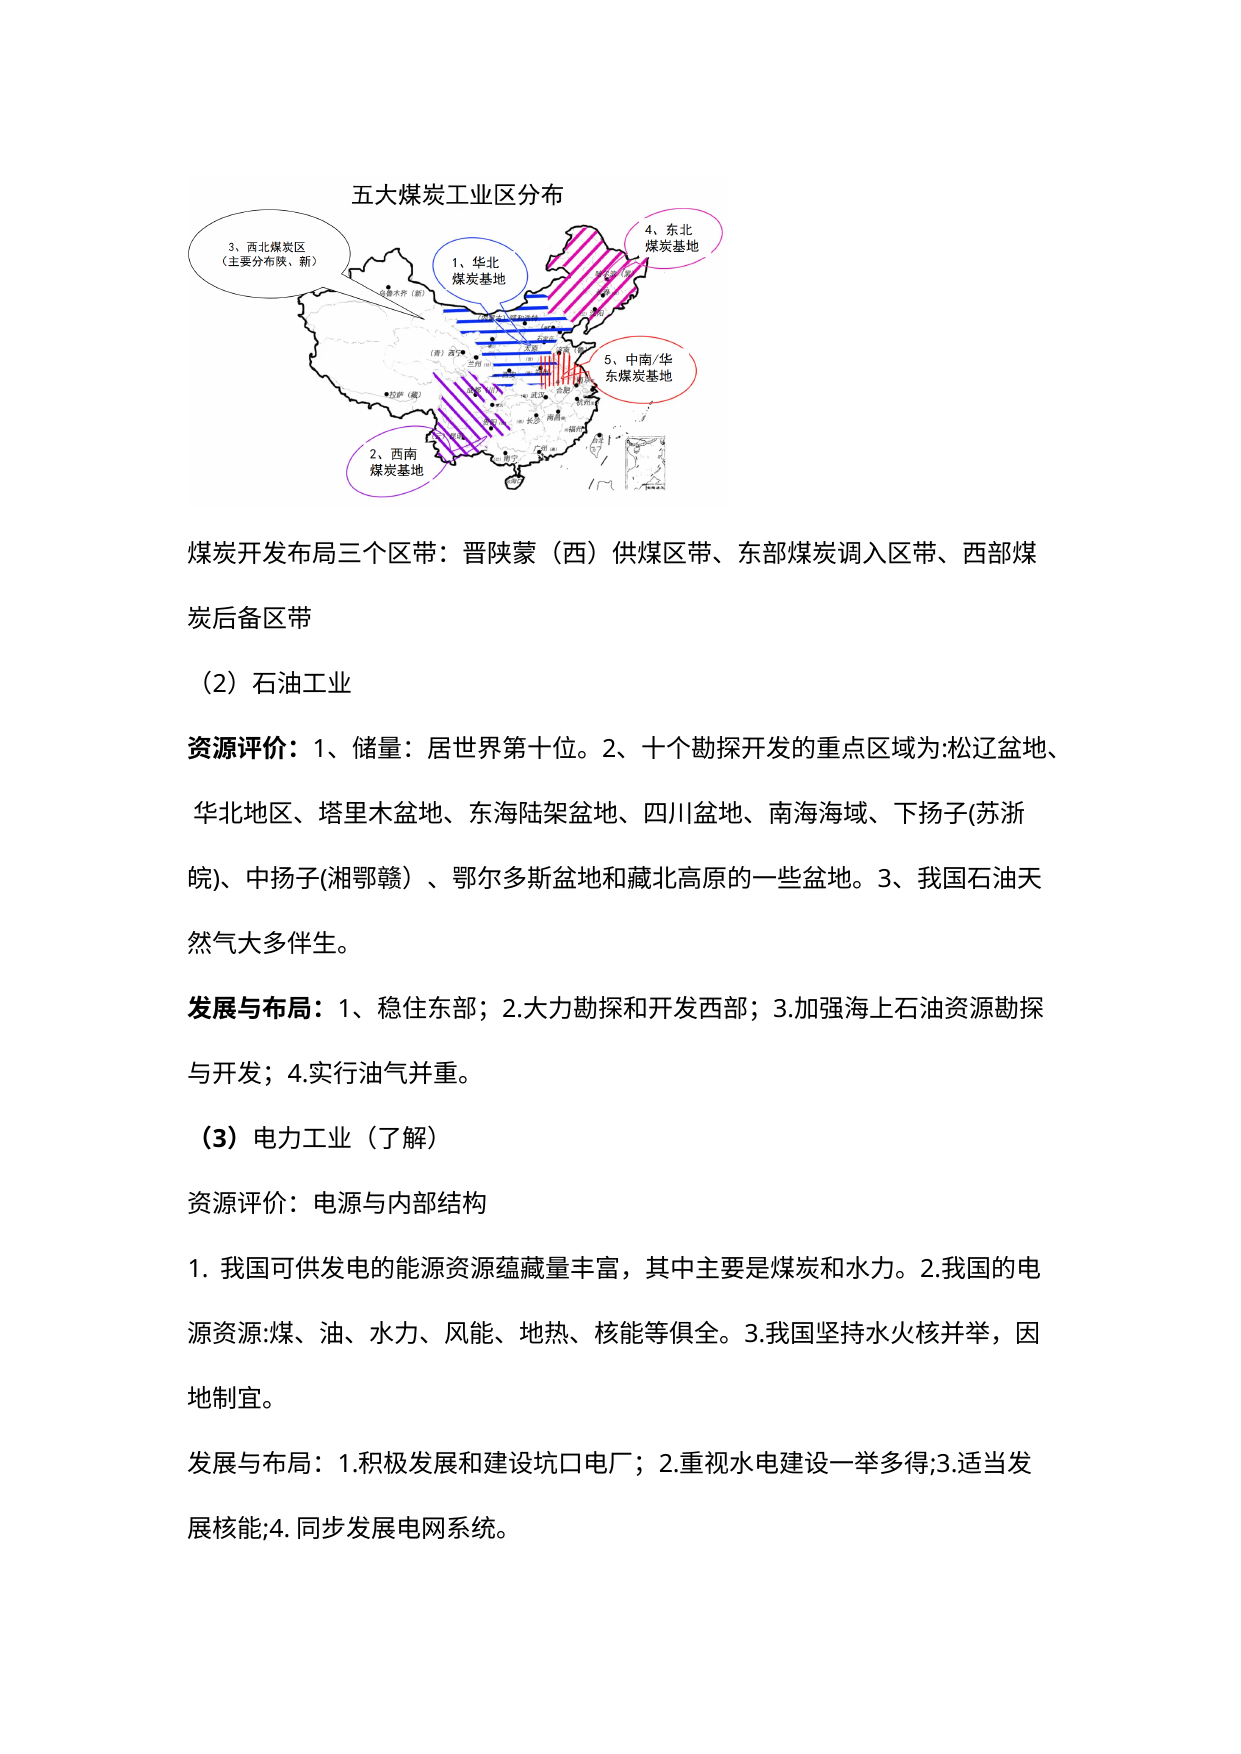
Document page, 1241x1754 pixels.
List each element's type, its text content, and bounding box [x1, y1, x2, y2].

list 我国可供发电的能源资源蕴藏量丰富，其中主要是煤炭和水力。2.我国的电源资源:煤、油、水力、风能、地热、核能等俱全。3.我国坚持水火核并举，因地制宜。 [187, 1234, 1053, 1429]
picture [187, 174, 727, 507]
list 煤炭开发布局三个区带：晋陕蒙（西）供煤区带、东部煤炭调入区带、西部煤炭后备区带 [187, 519, 1053, 649]
list （3）电力工业（了解） [187, 1104, 1053, 1169]
list 资源评价：1、储量：居世界第十位。2、十个勘探开发的重点区域为:松辽盆地、 华北地区、塔里木盆地、东海陆架盆地、四川盆地、南海海域、下扬子(苏浙皖)、中扬子(湘鄂赣）、鄂尔多斯盆地和藏北高原的一些盆地。3、我国石油天然气大多伴生。 [187, 714, 1053, 974]
list 资源评价：电源与内部结构 [187, 1169, 1053, 1234]
list 发展与布局：1.积极发展和建设坑口电厂；2.重视水电建设一举多得;3.适当发展核能;4. 同步发展电网系统。 [187, 1429, 1053, 1559]
list 发展与布局：1、稳住东部；2.大力勘探和开发西部；3.加强海上石油资源勘探与开发；4.实行油气并重。 [187, 974, 1053, 1104]
list 石油工业 [187, 649, 1053, 714]
